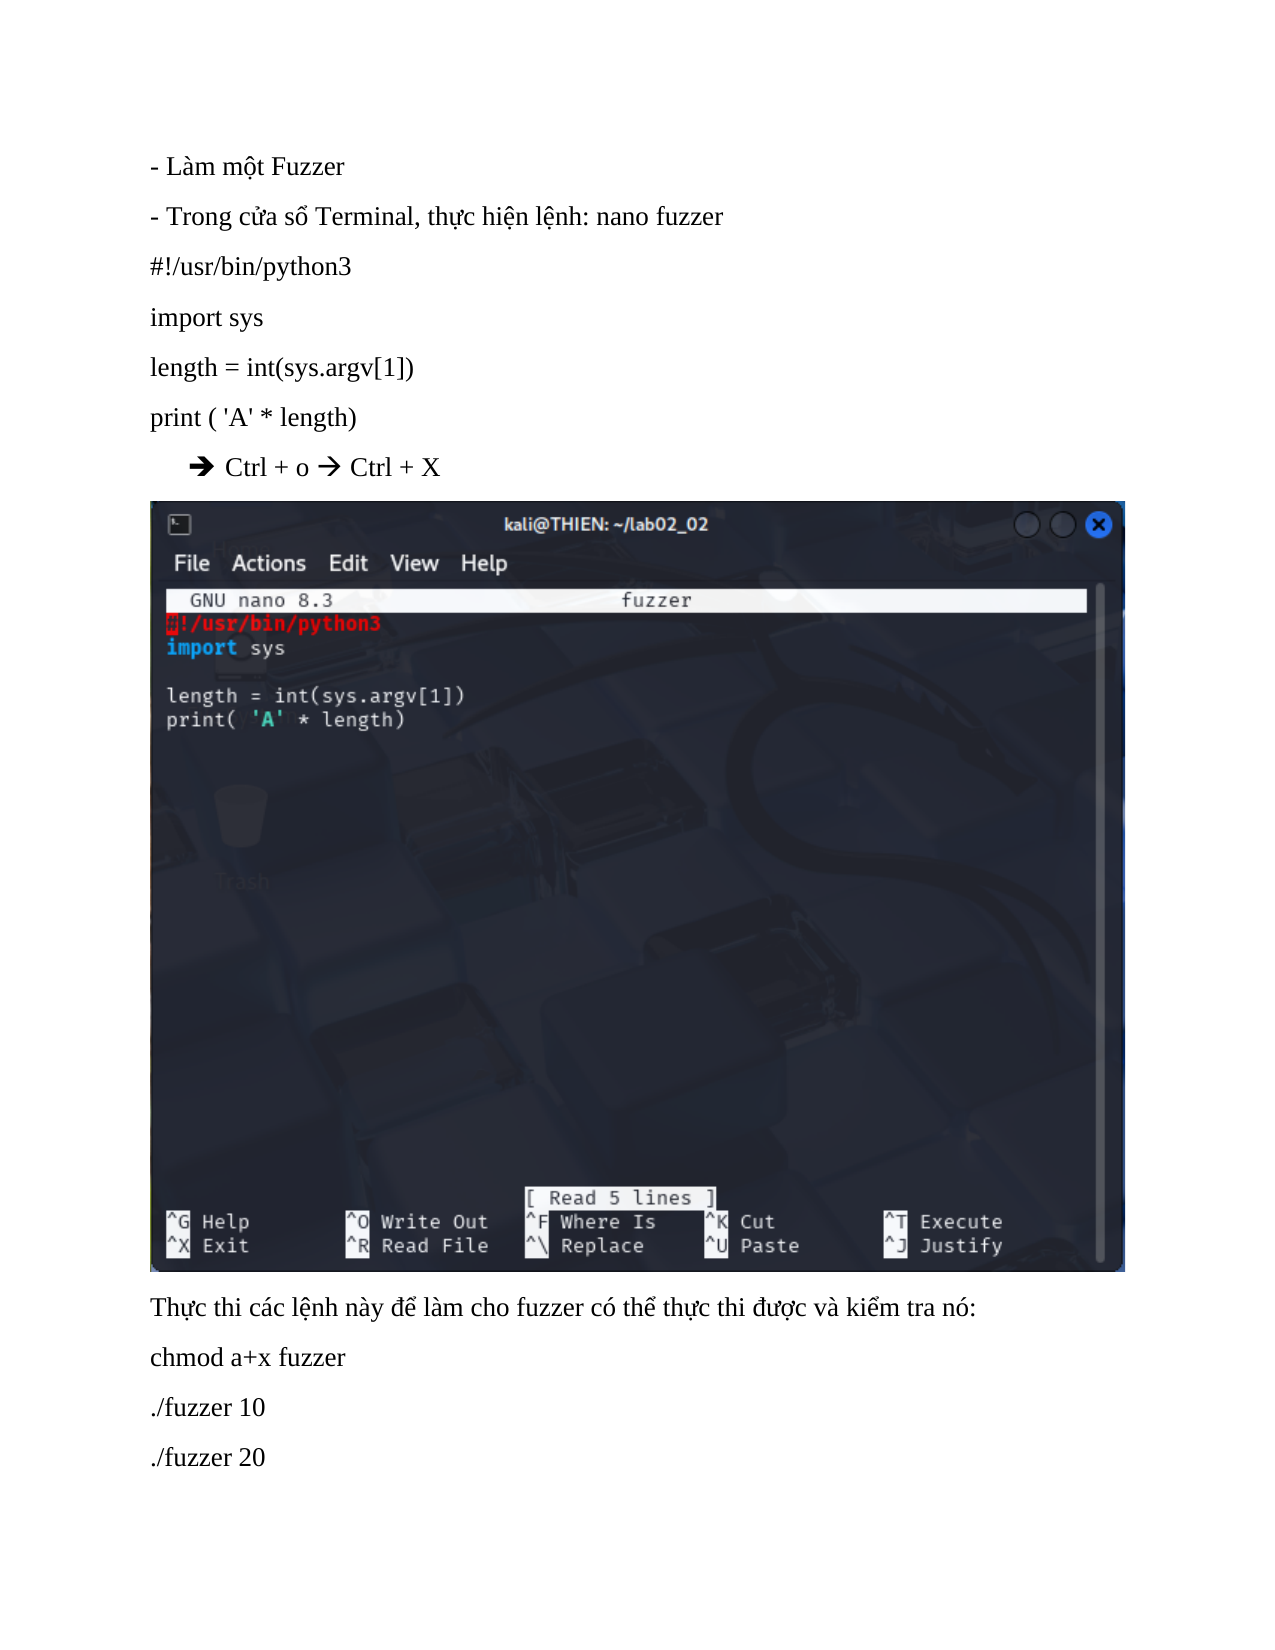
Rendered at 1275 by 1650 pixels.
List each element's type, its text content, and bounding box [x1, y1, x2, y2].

text ./fuzzer 10 [150, 1391, 1125, 1422]
text chmod a+x fuzzer [150, 1341, 1125, 1372]
list Ctrl + o Ctrl + X [187, 451, 1125, 482]
text ./fuzzer 20 [150, 1442, 1125, 1473]
text - Trong cửa sổ Terminal, thực hiện lệnh: nano fuzzer [150, 200, 1125, 231]
text Thực thi các lệnh này để làm cho fuzzer có thể thực thi được và kiểm tra nó: [150, 1291, 1125, 1322]
text print ( 'A' * length) [150, 401, 1125, 432]
text - Làm một Fuzzer [150, 150, 1125, 181]
text length = int(sys.argv[1]) [150, 351, 1125, 382]
picture [150, 501, 1125, 1272]
text #!/usr/bin/python3 [150, 250, 1125, 282]
text import sys [150, 301, 1125, 332]
